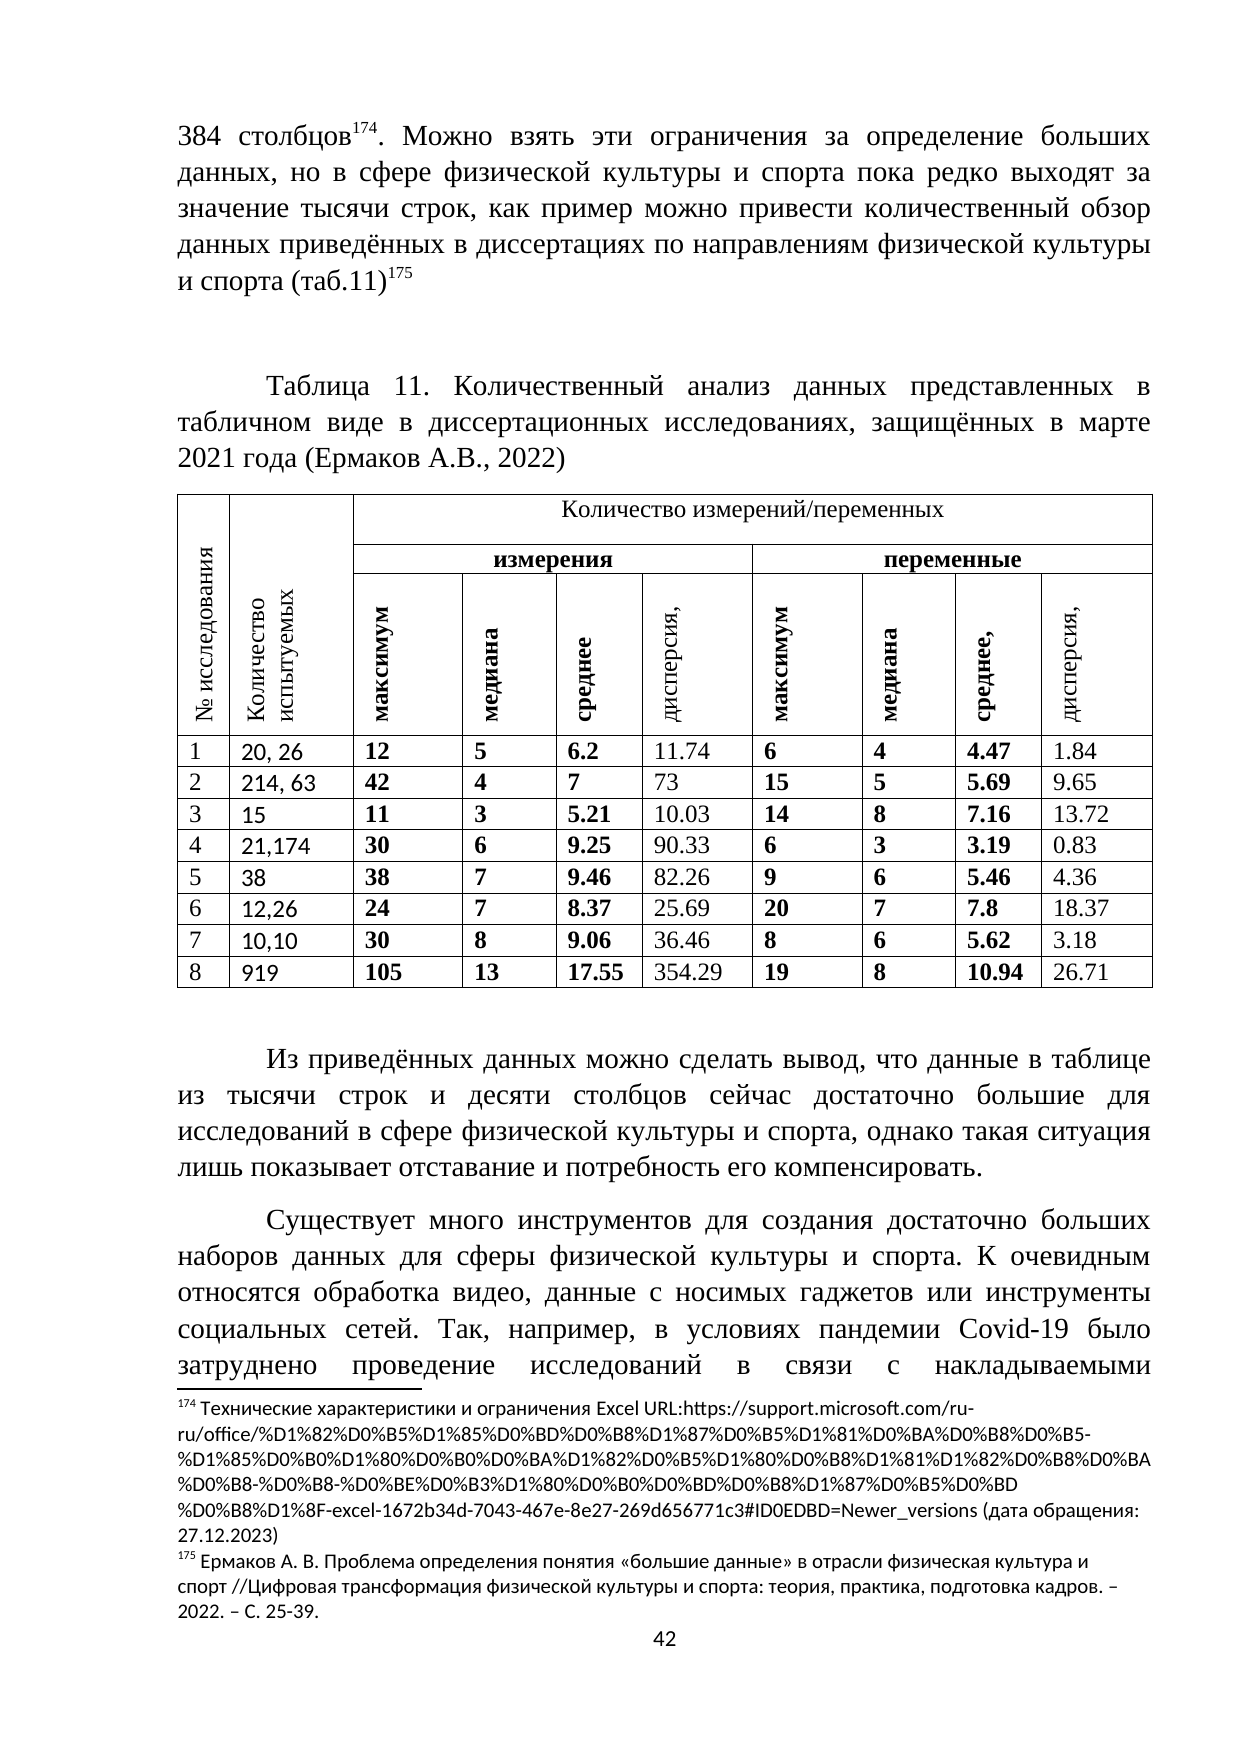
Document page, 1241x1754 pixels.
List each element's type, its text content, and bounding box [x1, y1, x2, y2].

table_cell 18.37 [1042, 894, 1152, 924]
table_cell 24 [354, 894, 462, 924]
table_cell 4.36 [1042, 862, 1152, 892]
table_cell 42 [354, 767, 462, 798]
table_cell 105 [354, 957, 462, 987]
table_cell 9.46 [557, 862, 642, 892]
table_header Количество испытуемых [230, 495, 353, 735]
table_cell 3 [178, 799, 229, 829]
table_cell 9 [753, 862, 862, 892]
table_cell 354.29 [643, 957, 752, 987]
table_cell 8 [863, 799, 955, 829]
table_cell 919 [230, 957, 353, 987]
table_cell 8 [863, 957, 955, 987]
table_cell 10,10 [230, 925, 353, 956]
table_cell 7 [557, 767, 642, 798]
table_cell 19 [753, 957, 862, 987]
table_cell 10.03 [643, 799, 752, 829]
table_cell 13 [463, 957, 556, 987]
table_cell медиана [463, 574, 556, 735]
table_cell переменные [753, 545, 1152, 573]
table_cell 1.84 [1042, 736, 1152, 766]
table_cell 11 [354, 799, 462, 829]
table_cell 11.74 [643, 736, 752, 766]
text Из приведённых данных можно сделать вывод, что данные в таблице из тысячи строк и десяти столбцов сейчас достаточно большие для исследований в сфере физической культуры и спорта, однако такая ситуация лишь показывает отставание и потребность его компенсировать. [177, 1041, 1152, 1183]
table_cell дисперсия, [1042, 574, 1152, 735]
table_cell 5 [863, 767, 955, 798]
table_cell 2 [178, 767, 229, 798]
table_cell 36.46 [643, 925, 752, 956]
table_cell 4.47 [956, 736, 1041, 766]
table_cell 8 [753, 925, 862, 956]
table_cell 90.33 [643, 830, 752, 861]
table_cell 38 [230, 862, 353, 892]
table_cell 5 [178, 862, 229, 892]
text Таблица 11. Количественный анализ данных представленных в табличном виде в диссертационных исследованиях, защищённых в марте 2021 года (Ермаков А.В., 2022) [177, 368, 1152, 474]
table_cell 6 [863, 862, 955, 892]
table_cell 13.72 [1042, 799, 1152, 829]
table_cell 14 [753, 799, 862, 829]
table_cell среднее [557, 574, 642, 735]
table_cell 7 [178, 925, 229, 956]
table_cell 214, 63 [230, 767, 353, 798]
table_cell 3.19 [956, 830, 1041, 861]
table_cell 8 [463, 925, 556, 956]
table_header Количество измерений/переменных [354, 495, 1152, 543]
table_cell 0.83 [1042, 830, 1152, 861]
table_cell среднее, [956, 574, 1041, 735]
table_cell 7.16 [956, 799, 1041, 829]
table_cell 5.62 [956, 925, 1041, 956]
table_cell 9.65 [1042, 767, 1152, 798]
table_cell 25.69 [643, 894, 752, 924]
table_cell 73 [643, 767, 752, 798]
table_cell 10.94 [956, 957, 1041, 987]
table_cell 12,26 [230, 894, 353, 924]
table_cell 5.46 [956, 862, 1041, 892]
table_cell 20 [753, 894, 862, 924]
table_cell 7.8 [956, 894, 1041, 924]
table_cell 26.71 [1042, 957, 1152, 987]
table_cell медиана [863, 574, 955, 735]
table_cell 6 [863, 925, 955, 956]
table_cell 15 [753, 767, 862, 798]
table_cell 6 [463, 830, 556, 861]
table_cell 9.06 [557, 925, 642, 956]
table_cell 7 [863, 894, 955, 924]
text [177, 1202, 1152, 1380]
table_cell 6 [753, 830, 862, 861]
table_cell 12 [354, 736, 462, 766]
table_cell 8.37 [557, 894, 642, 924]
table_cell 9.25 [557, 830, 642, 861]
text Рассматривая сферу физической культуры и спорта можно заметить, что наиболее распространённым средством работы с данными является приложение, предназначенное для работы с электронными таблицами Microsoft Excel в которой существует ограничение на 1 048 576 строк и 16 384 столбцов. Можно взять эти ограничения за определение больших данных, но в сфере физической культуры и спорта пока редко выходят за значение тысячи строк, как пример можно привести количественный обзор данных приведённых в диссертациях по направлениям физической культуры и спорта (таб.11) [177, 118, 1152, 296]
table_cell 21,174 [230, 830, 353, 861]
table_cell 5 [463, 736, 556, 766]
table_cell дисперсия, [643, 574, 752, 735]
table_cell 7 [463, 894, 556, 924]
table_cell 4 [463, 767, 556, 798]
table_cell 15 [230, 799, 353, 829]
table_cell 17.55 [557, 957, 642, 987]
table_cell 3 [863, 830, 955, 861]
table_header № исследования [178, 495, 229, 735]
table_cell 38 [354, 862, 462, 892]
table_cell 6.2 [557, 736, 642, 766]
table_cell 30 [354, 830, 462, 861]
table_cell измерения [354, 545, 752, 573]
table_cell 30 [354, 925, 462, 956]
table_cell 8 [178, 957, 229, 987]
table_cell 82.26 [643, 862, 752, 892]
table_cell 6 [753, 736, 862, 766]
table_cell максимум [354, 574, 462, 735]
table_cell максимум [753, 574, 862, 735]
table_cell 5.69 [956, 767, 1041, 798]
table_cell 4 [863, 736, 955, 766]
table_cell 4 [178, 830, 229, 861]
table_cell 5.21 [557, 799, 642, 829]
table_cell 3 [463, 799, 556, 829]
table_cell 3.18 [1042, 925, 1152, 956]
table_cell 7 [463, 862, 556, 892]
table_cell 6 [178, 894, 229, 924]
table_cell 20, 26 [230, 736, 353, 766]
table_cell 1 [178, 736, 229, 766]
